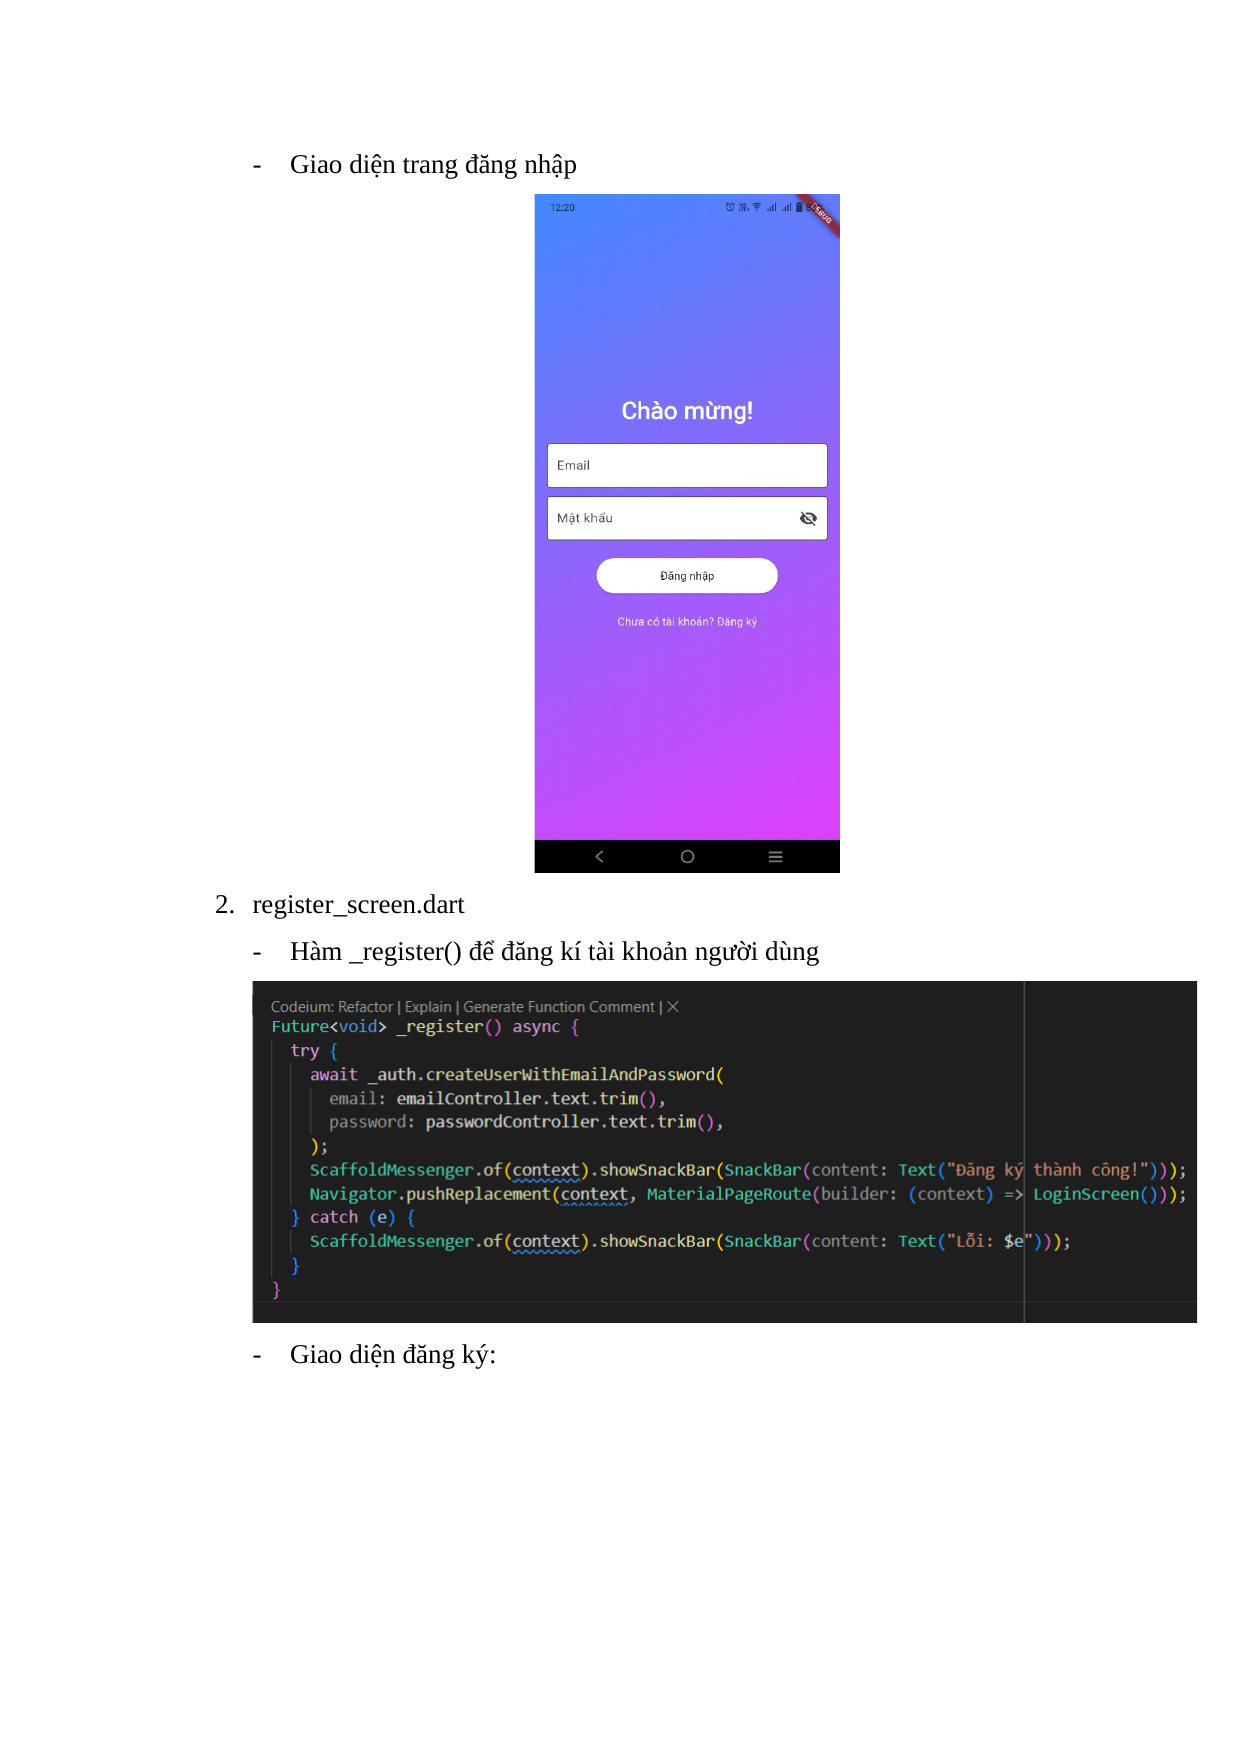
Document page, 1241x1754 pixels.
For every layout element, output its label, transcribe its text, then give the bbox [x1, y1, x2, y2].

picture [534, 194, 840, 873]
list register_screen.dart [215, 888, 1122, 919]
list Giao diện trang đăng nhập [252, 148, 1122, 179]
picture [252, 981, 1198, 1323]
list Hàm _register() để đăng kí tài khoản người dùng [252, 935, 1122, 966]
list Giao diện đăng ký: [252, 1338, 1122, 1370]
